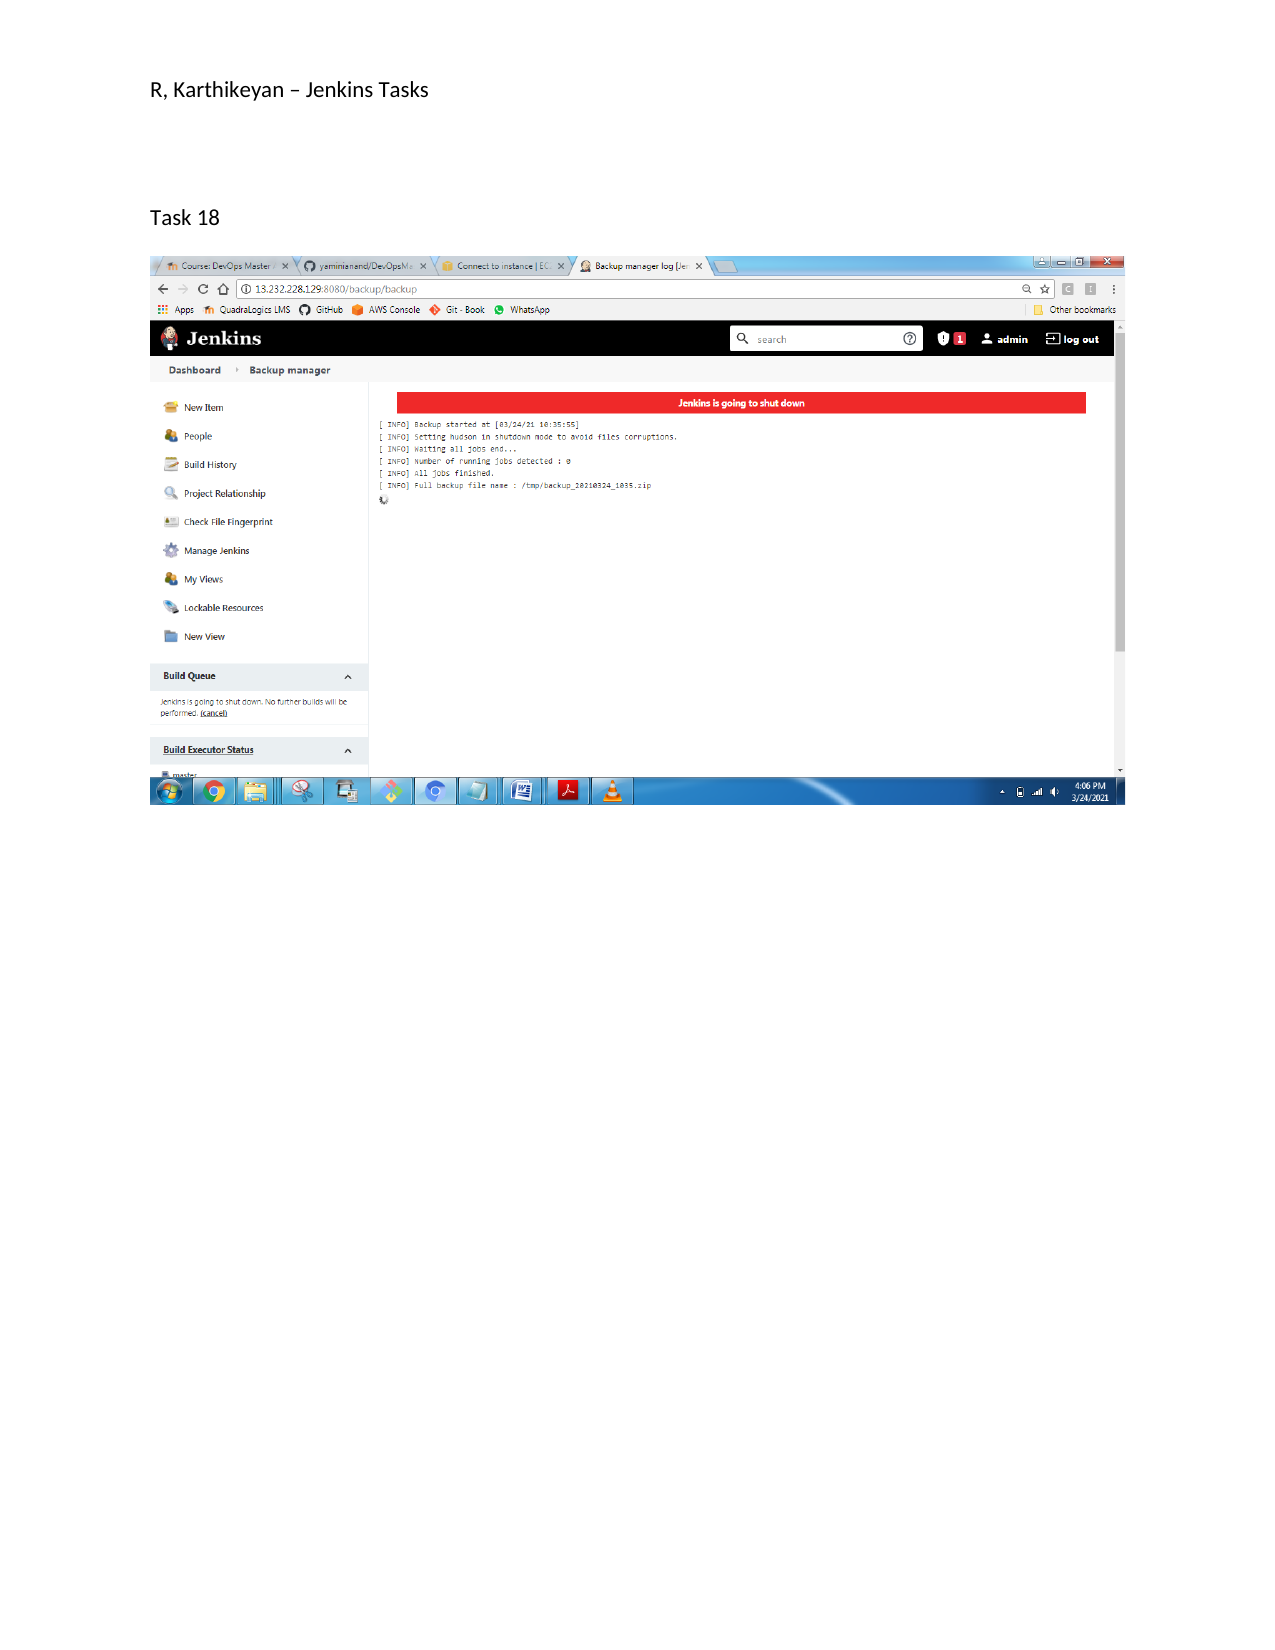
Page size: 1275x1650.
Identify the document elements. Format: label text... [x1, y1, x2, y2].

picture [150, 256, 1125, 805]
text Task 18 [150, 203, 1125, 231]
